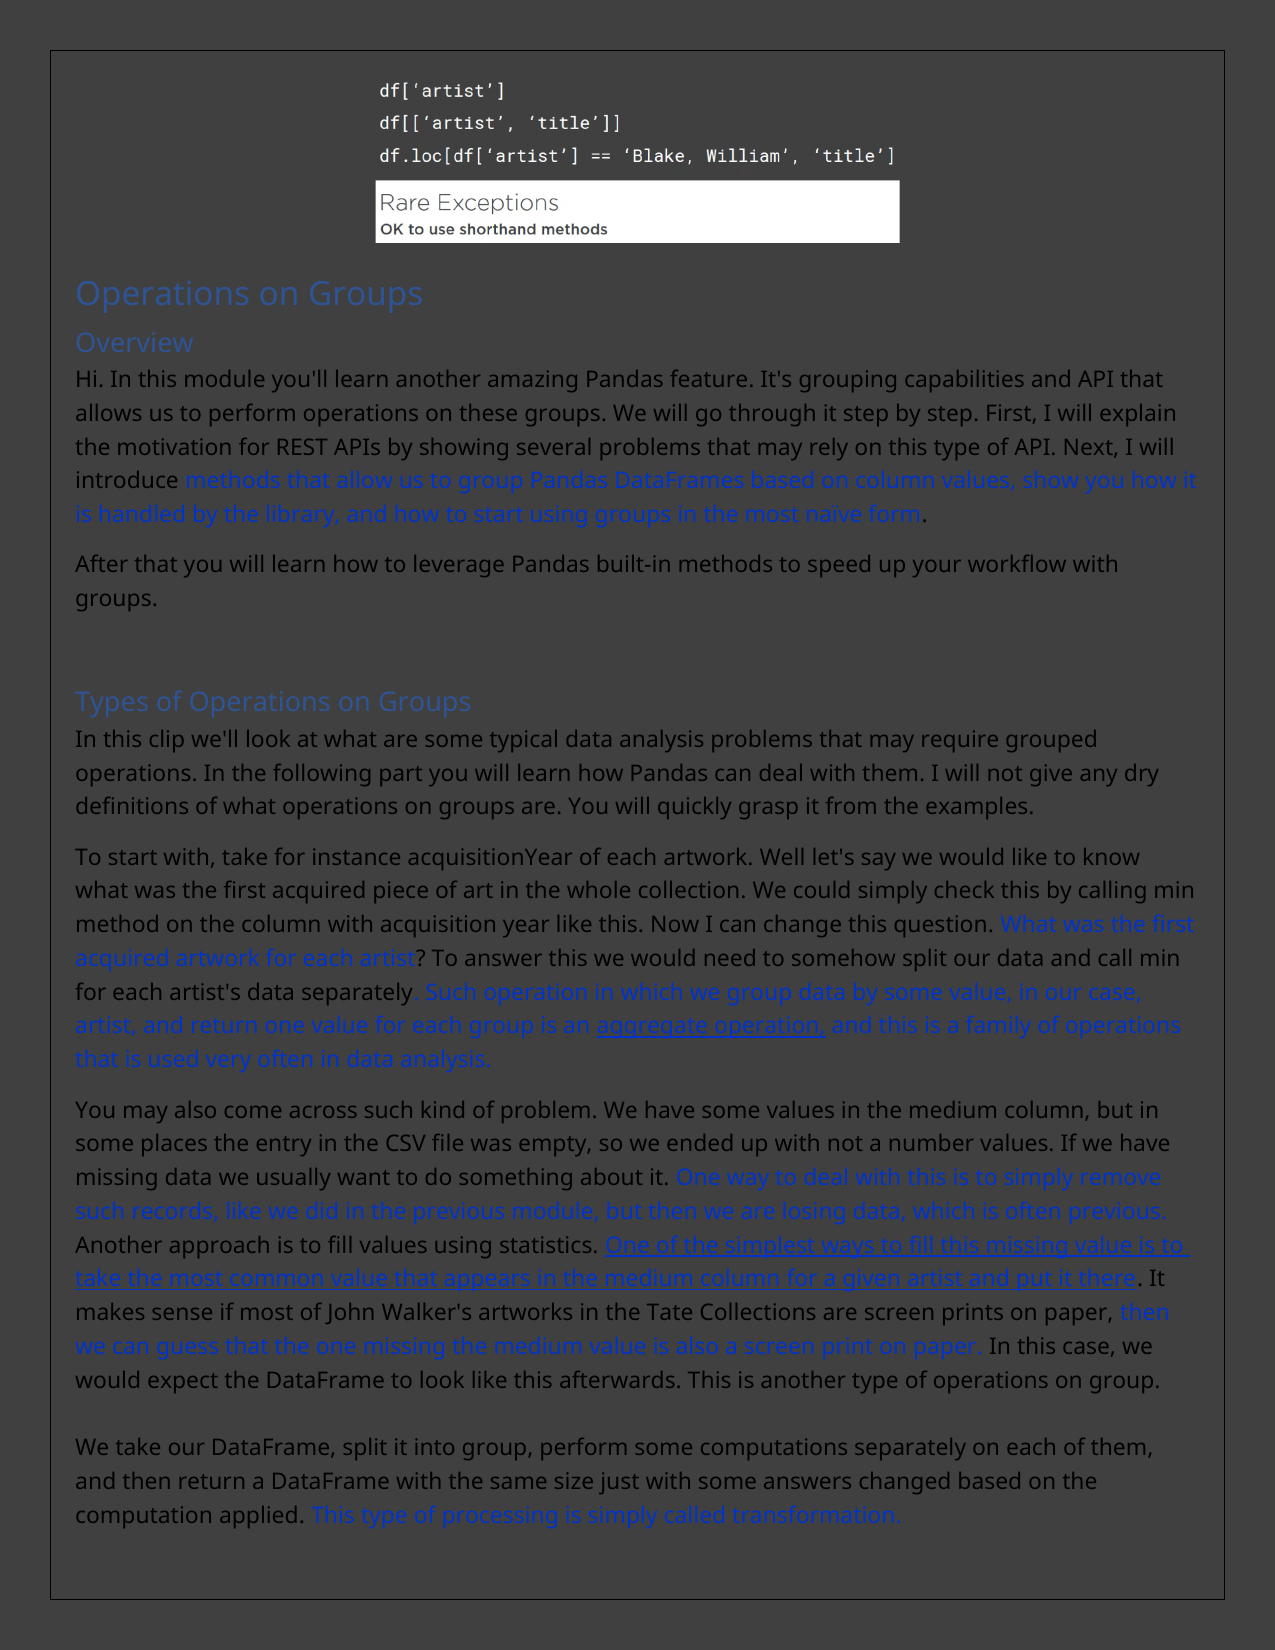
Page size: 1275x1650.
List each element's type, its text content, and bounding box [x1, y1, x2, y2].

text In this clip we'll look at what are some typical data analysis problems that may require grouped operations. In the following part you will learn how Pandas can deal with them. I will not give any dry definitions of what operations on groups are. You will quickly grasp it from the examples. [75, 723, 1200, 821]
subtitle Operations on Groups [75, 270, 1200, 315]
subtitle Overview [75, 323, 1200, 360]
subtitle Types of Operations on Groups [75, 683, 1200, 720]
text Hi. In this module you'll learn another amazing Pandas feature. It's grouping capabilities and API that allows us to perform operations on these groups. We will go through it step by step. First, I will explain the motivation for REST APIs by showing several problems that may rely on this type of API. Next, I will introduce methods that allow us to group Pandas DataFrames based on column values, show you how it is handled by the library, and how to start using groups in the most naïve form. [75, 363, 1200, 529]
picture [375, 75, 900, 243]
text You may also come across such kind of problem. We have some values in the medium column, but in some places the entry in the CSV file was empty, so we ended up with not a number values. If we have missing data we usually want to do something about it. One way to deal with this is to simply remove such records, like we did in the previous module, but then we are losing data, which is often previous. Another approach is to fill values using statistics. One of the simplest ways to fill this missing value is to take the most common value that appears in the medium column for a given artist and put it there. It makes sense if most of John Walker's artworks in the Tate Collections are screen prints on paper, then we can guess that the one missing the medium value is also a screen print on paper. In this case, we would expect the DataFrame to look like this afterwards. This is another type of operations on group. We take our DataFrame, split it into group, perform some computations separately on each of them, and then return a DataFrame with the same size just with some answers changed based on the computation applied. This type of processing is simply called transformation. [75, 1093, 1200, 1530]
text To start with, take for instance acquisitionYear of each artwork. Well let's say we would like to know what was the first acquired piece of art in the whole collection. We could simply check this by calling min method on the column with acquisition year like this. Now I can change this question. What was the first acquired artwork for each artist? To answer this we would need to somehow split our data and call min for each artist's data separately. Such operation in which we group data by some value, in our case, artist, and return one value for each group is an aggregate operation, and this is a family of operations that is used very often in data analysis. [75, 841, 1200, 1074]
text After that you will learn how to leverage Pandas built-in methods to speed up your workflow with groups. [75, 548, 1200, 613]
